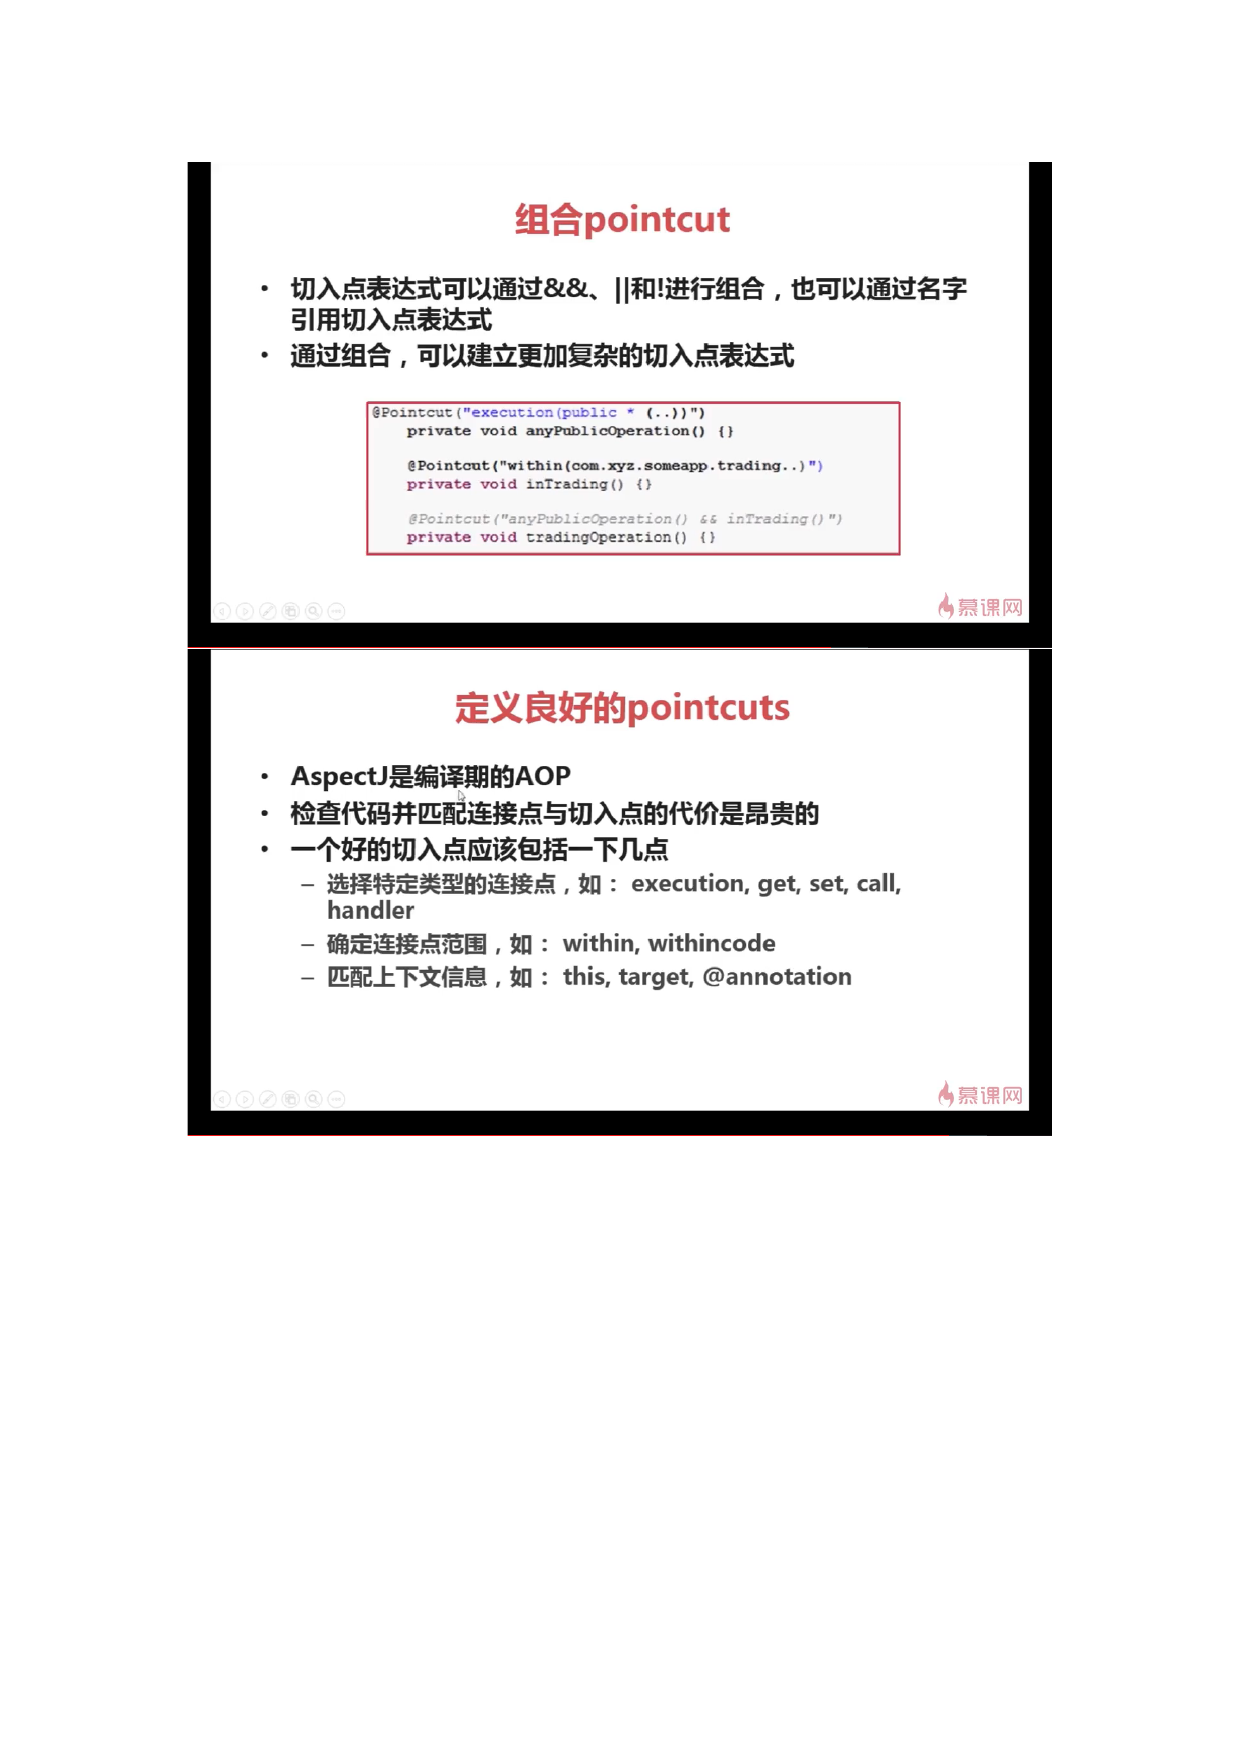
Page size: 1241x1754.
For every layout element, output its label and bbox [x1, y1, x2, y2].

picture [187, 162, 1052, 648]
picture [187, 649, 1052, 1136]
